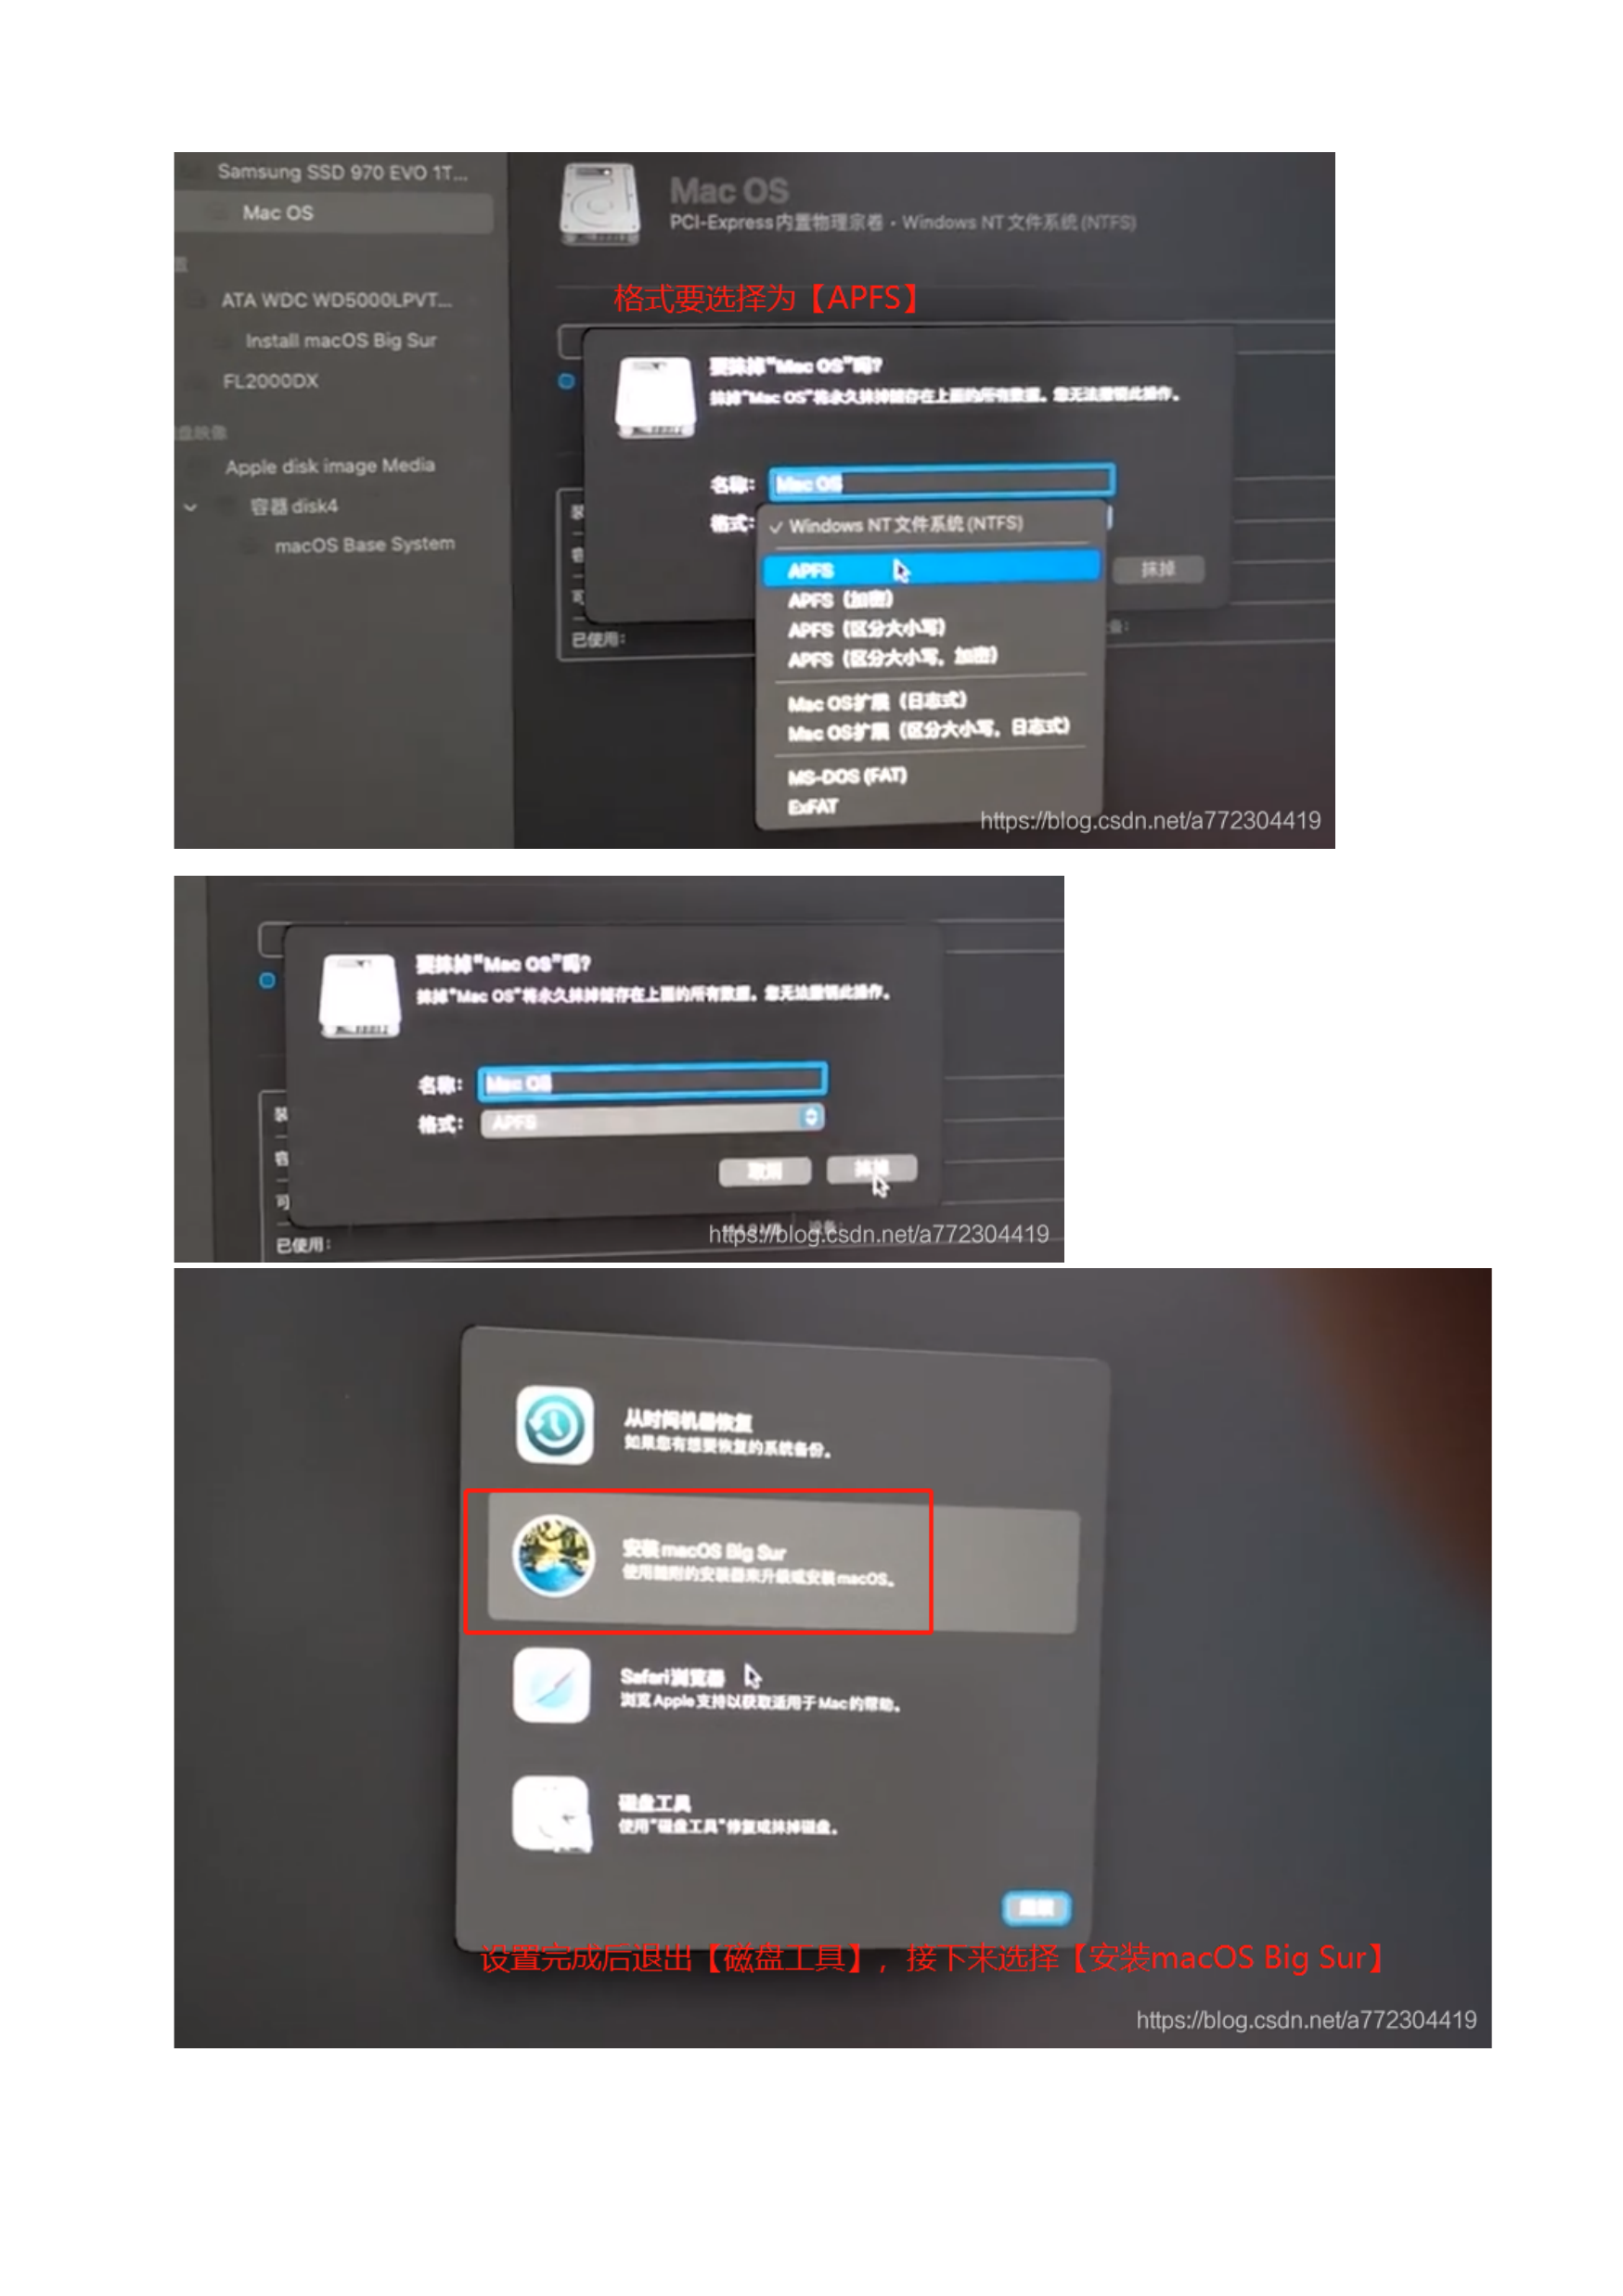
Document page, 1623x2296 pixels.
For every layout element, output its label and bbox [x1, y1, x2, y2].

picture [174, 876, 1064, 1263]
picture [174, 152, 1335, 849]
picture [174, 1268, 1492, 2048]
